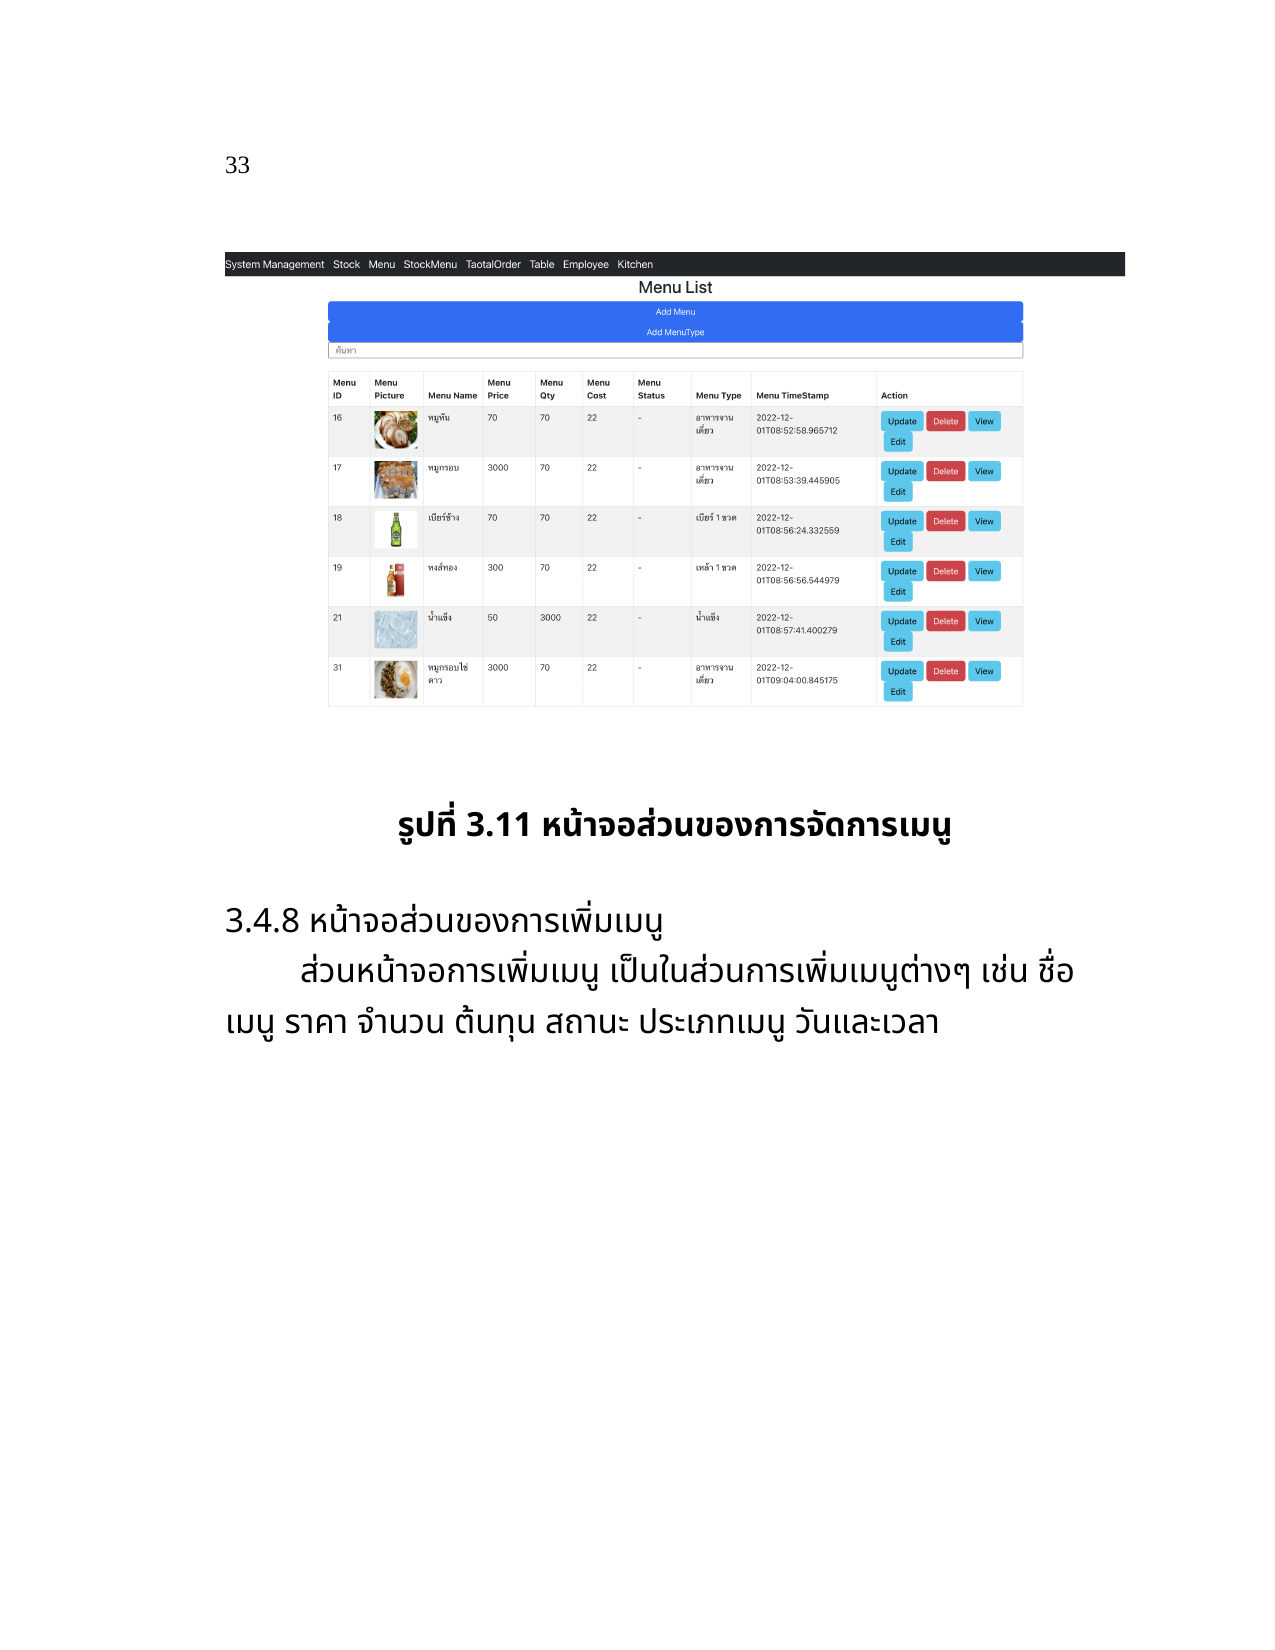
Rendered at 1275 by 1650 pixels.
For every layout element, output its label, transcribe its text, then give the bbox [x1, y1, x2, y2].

text 3.4.8 หน้าจอส่วนของการเพิ่มเมนู [225, 897, 1125, 947]
text รูปที่ 3.11 หน้าจอส่วนของการจัดการเมนู [225, 801, 1125, 851]
picture [225, 252, 1125, 756]
text ส่วนหน้าจอการเพิ่มเมนู เป็นในส่วนการเพิ่มเมนูต่างๆ เช่น ชื่อเมนู ราคา จำนวน ต้นทุน สถานะ ประเภทเมนู วันและเวลา [225, 947, 1125, 1048]
